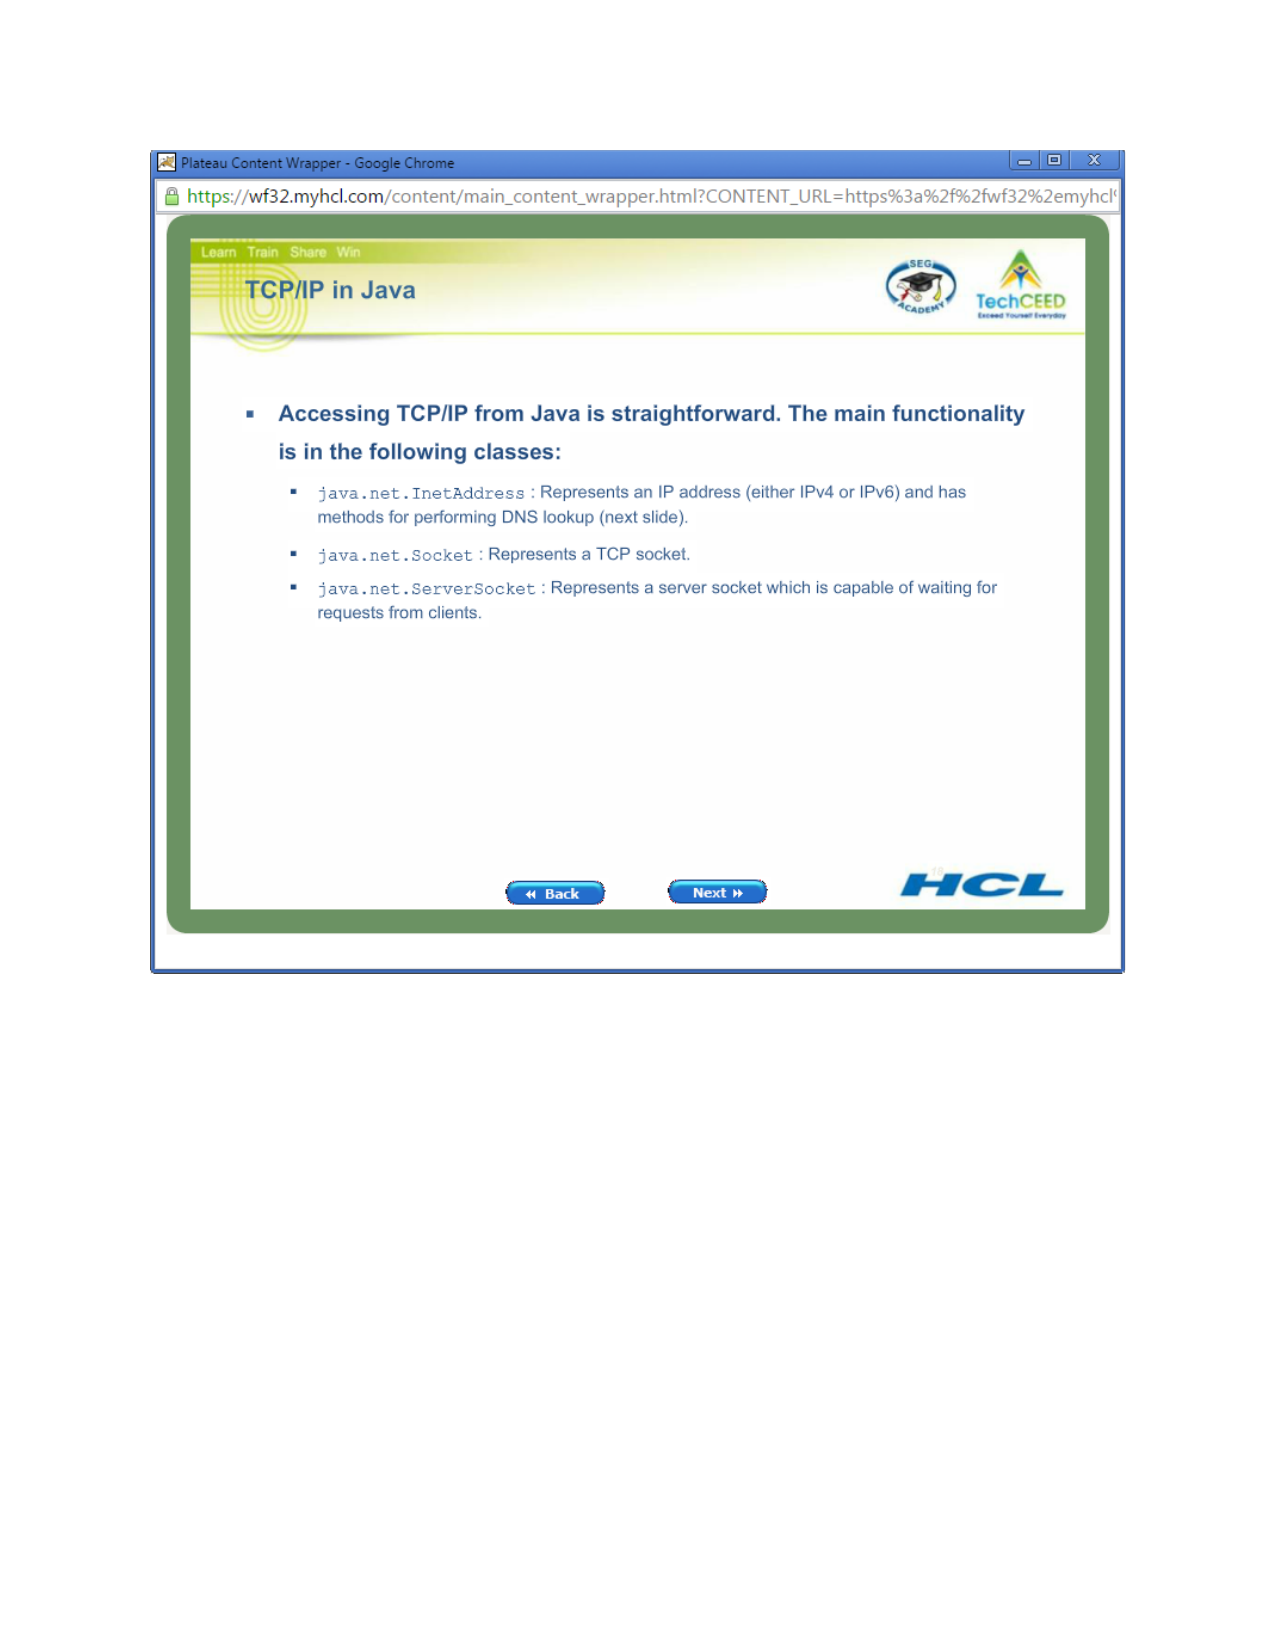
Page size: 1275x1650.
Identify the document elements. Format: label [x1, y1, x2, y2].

picture [150, 150, 1125, 974]
